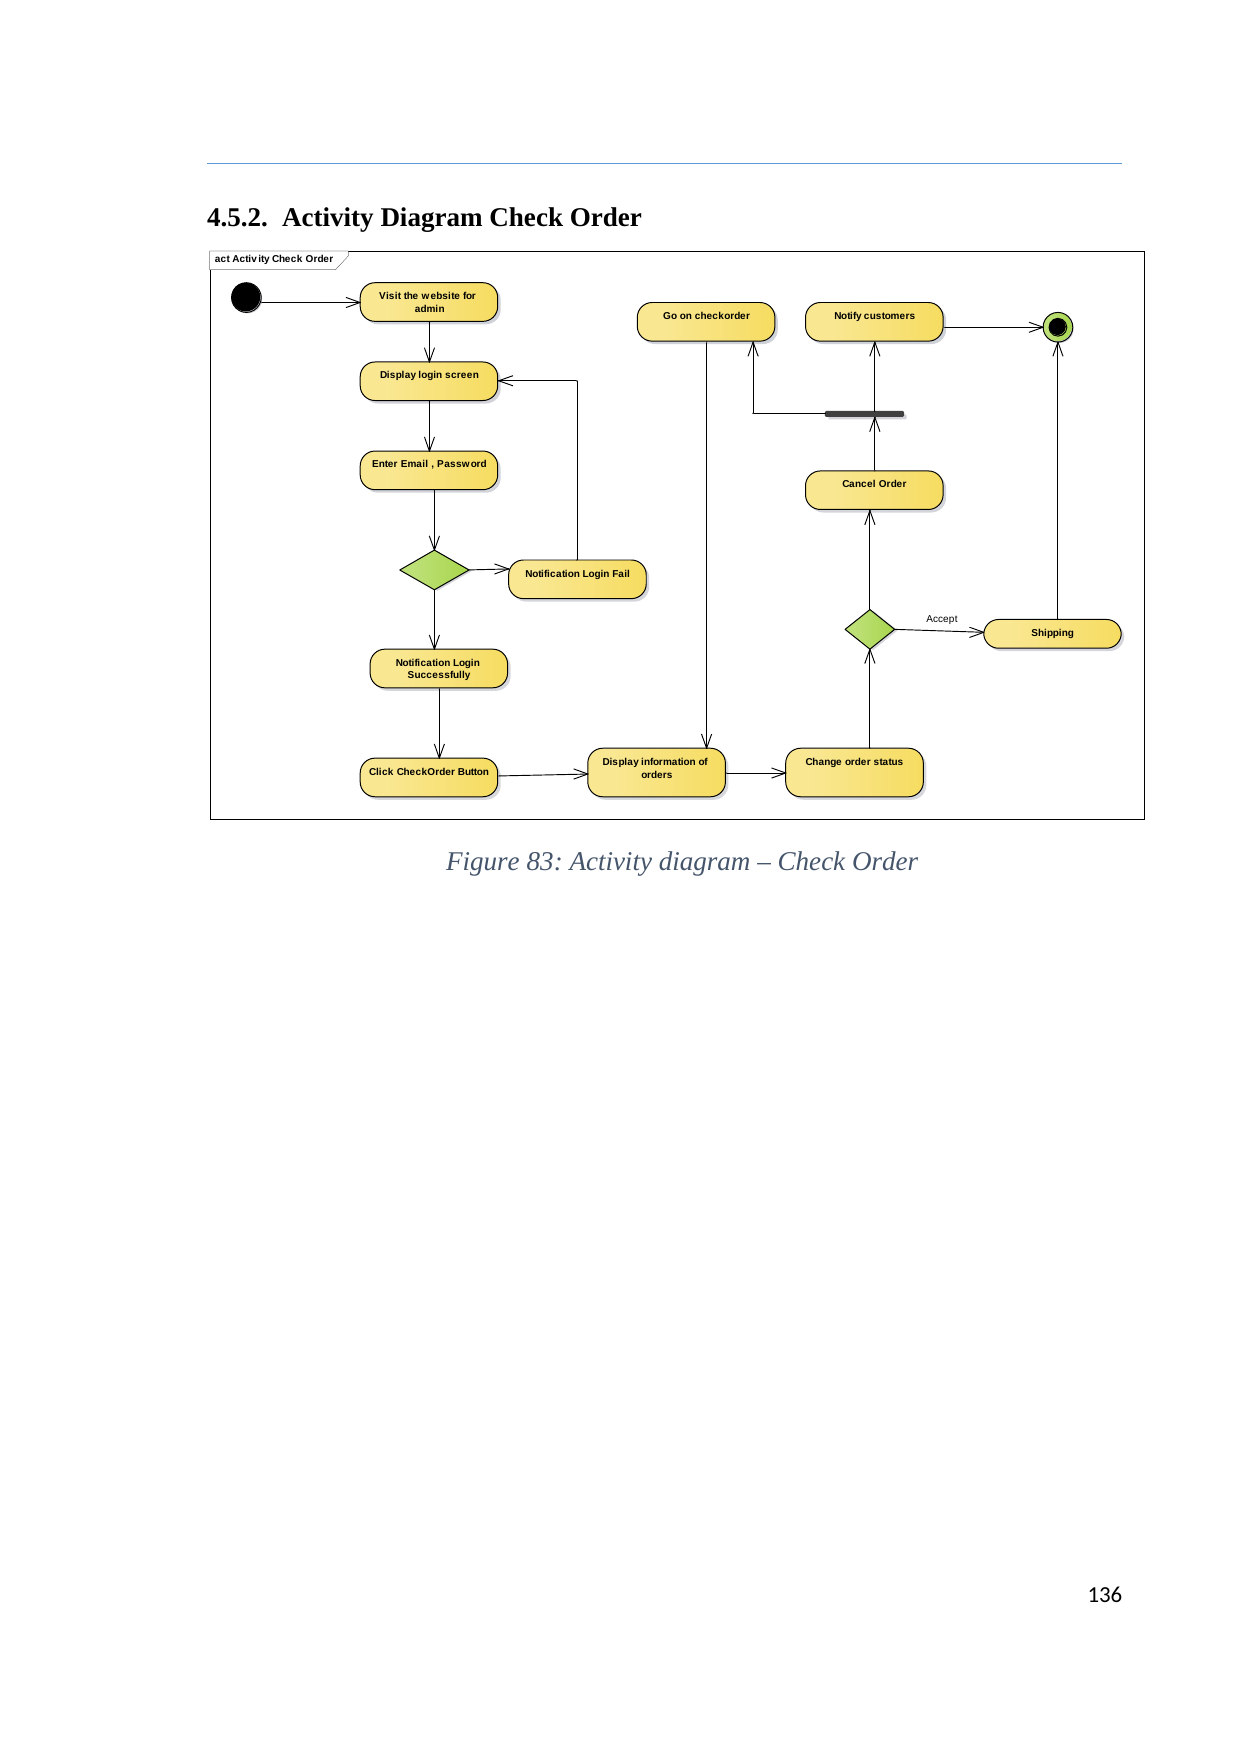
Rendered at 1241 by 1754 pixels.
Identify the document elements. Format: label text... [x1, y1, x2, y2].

list Activity Diagram Check Order [207, 201, 1122, 232]
text Figure 83: Activity diagram – Check Order [244, 845, 1122, 876]
